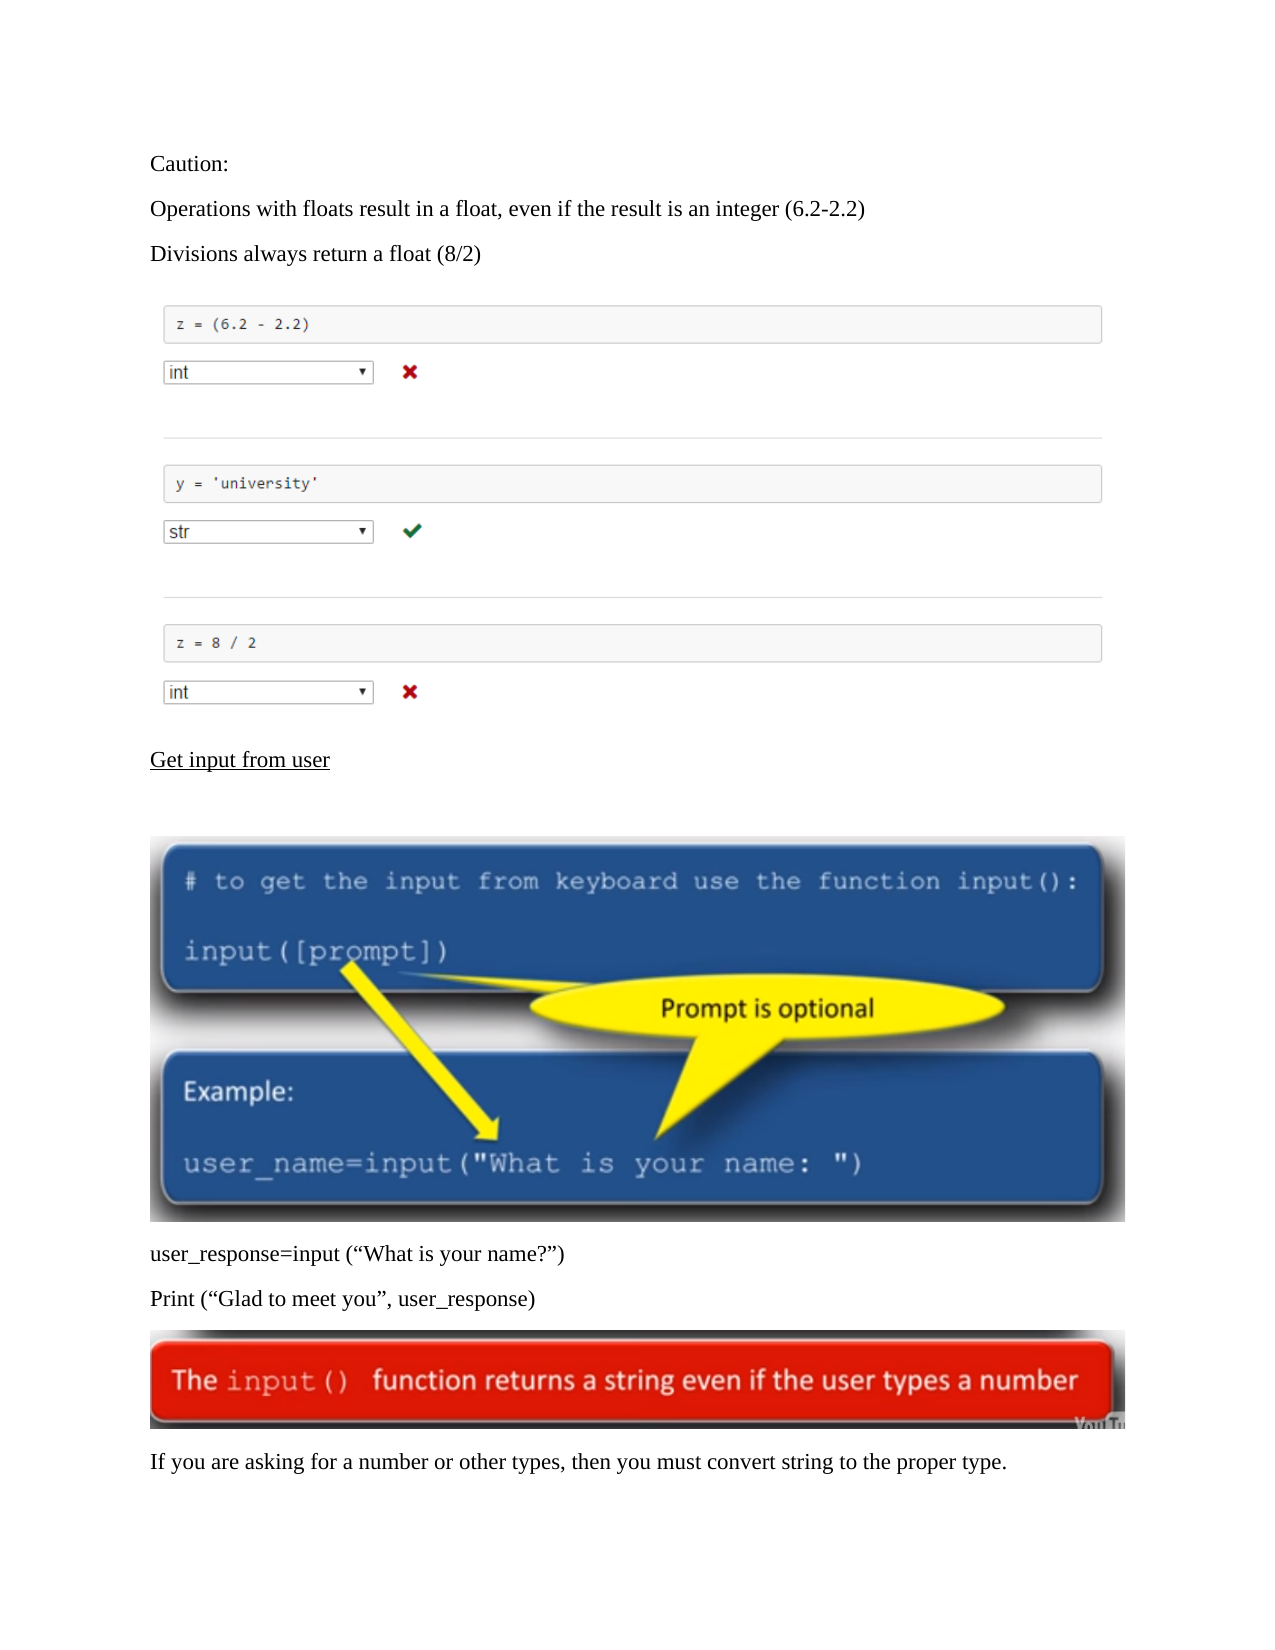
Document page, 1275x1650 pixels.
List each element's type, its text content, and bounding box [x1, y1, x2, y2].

text Divisions always return a float (8/2) [150, 240, 1125, 267]
text Print (“Glad to meet you”, user_response) [150, 1285, 1125, 1312]
text Get input from user [150, 746, 1125, 772]
text user_response=input (“What is your name?”) [150, 1240, 1125, 1266]
picture [150, 285, 1125, 727]
picture [150, 836, 1125, 1222]
text If you are asking for a number or other types, then you must convert string to the proper type. [150, 1448, 1125, 1474]
text Operations with floats result in a float, even if the result is an integer (6.2-2.2) [150, 195, 1125, 221]
text Caution: [150, 150, 1125, 176]
picture [150, 1330, 1125, 1429]
